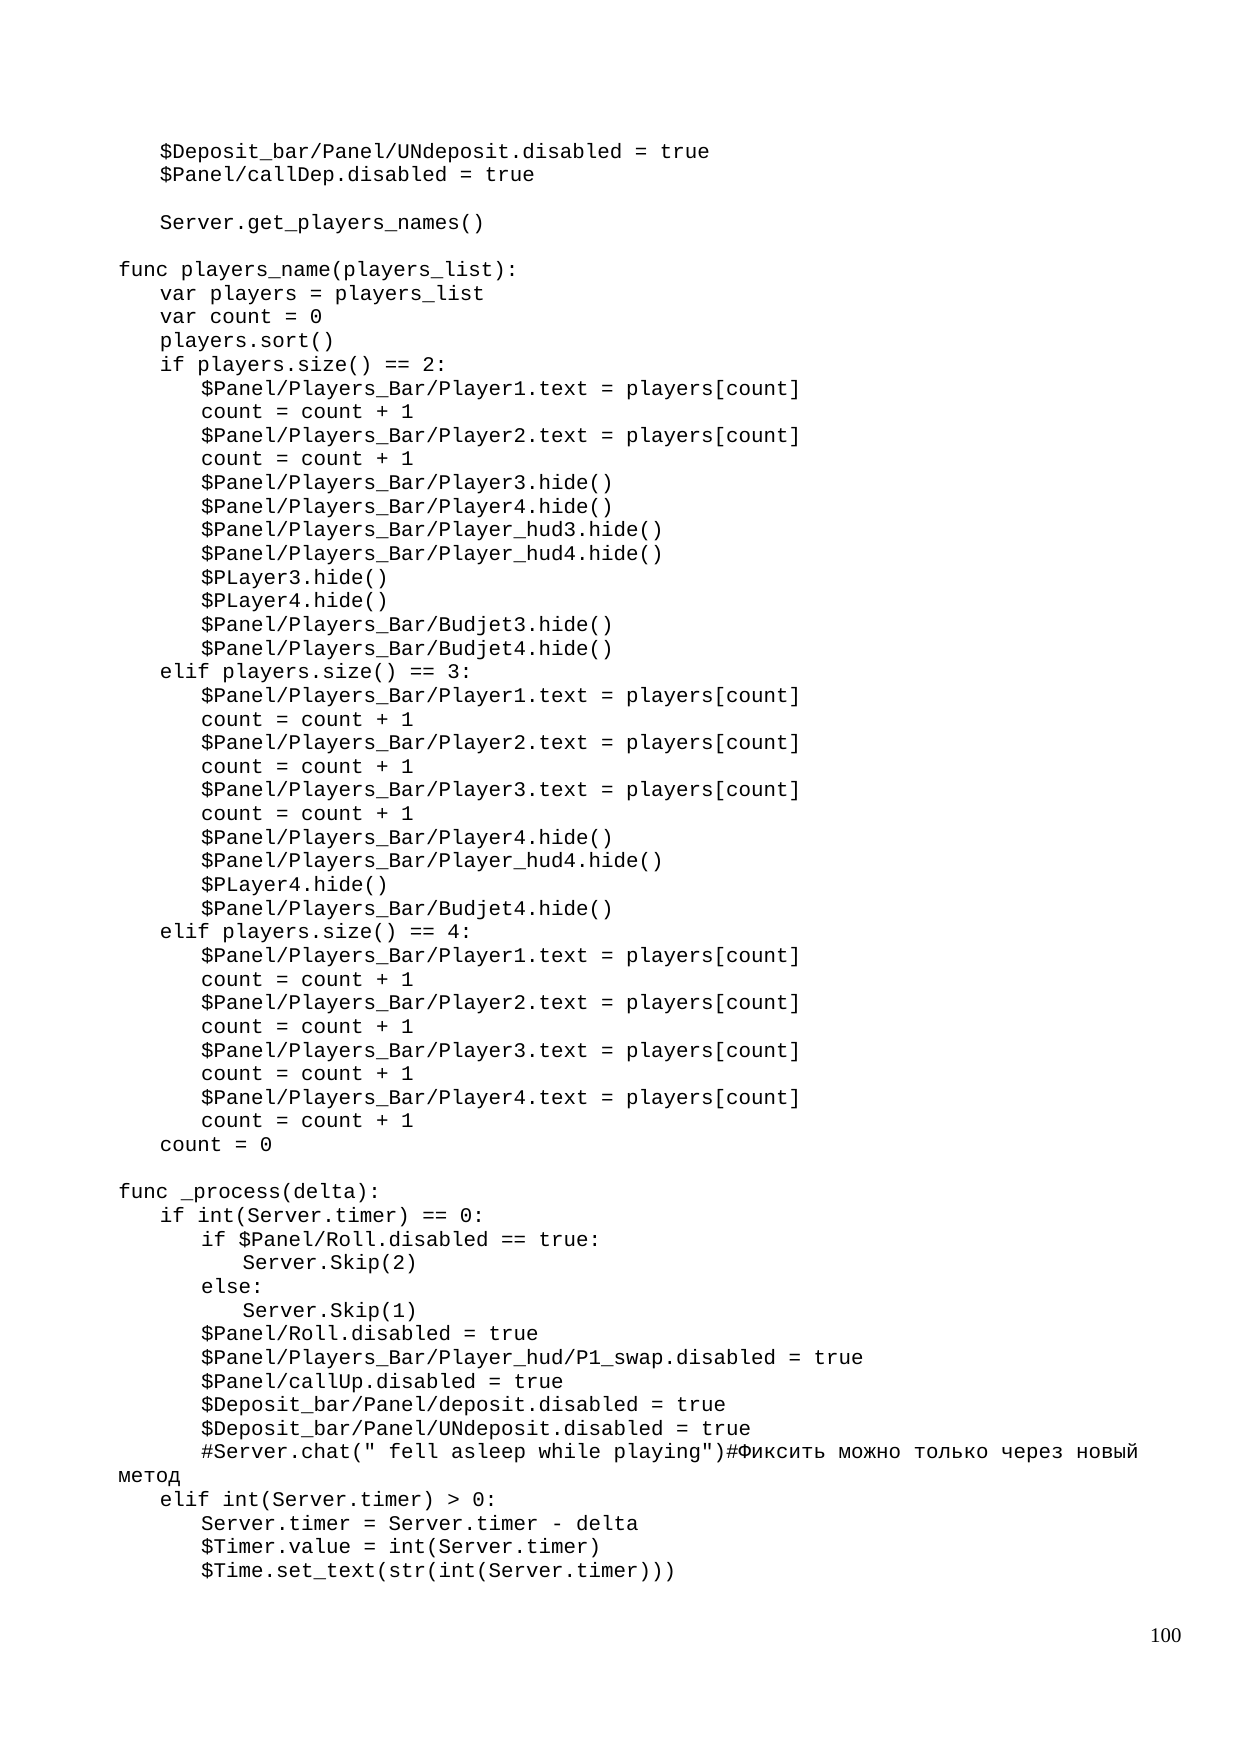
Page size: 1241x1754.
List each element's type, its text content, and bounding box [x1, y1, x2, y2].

text count = count + 1 [118, 1063, 1181, 1087]
text count = count + 1 [118, 969, 1181, 992]
text $Panel/Players_Bar/Budjet4.hide() [118, 898, 1181, 921]
text Server.timer = Server.timer - delta [118, 1512, 1181, 1536]
text count = count + 1 [118, 756, 1181, 779]
text $PLayer4.hide() [118, 590, 1181, 614]
text $Panel/Players_Bar/Player_hud4.hide() [118, 543, 1181, 567]
text count = count + 1 [118, 448, 1181, 472]
text var count = 0 [118, 307, 1181, 330]
text $Timer.value = int(Server.timer) [118, 1536, 1181, 1560]
text $Panel/Players_Bar/Player3.hide() [118, 472, 1181, 496]
text elif players.size() == 4: [118, 921, 1181, 945]
text $Panel/Players_Bar/Player4.text = players[count] [118, 1087, 1181, 1111]
text Server.Skip(1) [118, 1300, 1181, 1323]
text $Panel/Players_Bar/Player_hud/P1_swap.disabled = true [118, 1347, 1181, 1371]
text count = count + 1 [118, 708, 1181, 732]
text $Panel/Players_Bar/Player4.hide() [118, 827, 1181, 850]
text Server.Skip(2) [118, 1252, 1181, 1276]
text $Panel/Players_Bar/Player1.text = players[count] [118, 945, 1181, 969]
text $Deposit_bar/Panel/deposit.disabled = true [118, 1394, 1181, 1418]
text $Panel/Players_Bar/Player3.text = players[count] [118, 1039, 1181, 1063]
text func _process(delta): [118, 1181, 1181, 1205]
text elif int(Server.timer) > 0: [118, 1489, 1181, 1512]
text $PLayer4.hide() [118, 874, 1181, 898]
text #Server.chat(" fell asleep while playing")#Фиксить можно только через новый метод [118, 1442, 1181, 1489]
text $Deposit_bar/Panel/UNdeposit.disabled = true [118, 141, 1181, 164]
text elif players.size() == 3: [118, 661, 1181, 685]
text $Panel/Players_Bar/Player2.text = players[count] [118, 992, 1181, 1016]
text func players_name(players_list): [118, 259, 1181, 283]
text $Panel/callUp.disabled = true [118, 1371, 1181, 1394]
text if $Panel/Roll.disabled == true: [118, 1229, 1181, 1252]
text count = count + 1 [118, 1111, 1181, 1134]
text if int(Server.timer) == 0: [118, 1205, 1181, 1229]
text $Panel/Players_Bar/Budjet3.hide() [118, 614, 1181, 638]
text $Panel/Players_Bar/Player1.text = players[count] [118, 685, 1181, 708]
text players.sort() [118, 330, 1181, 354]
text var players = players_list [118, 283, 1181, 307]
text $Panel/Players_Bar/Player2.text = players[count] [118, 425, 1181, 448]
text Server.get_players_names() [118, 212, 1181, 236]
text $Time.set_text(str(int(Server.timer))) [118, 1560, 1181, 1583]
text $Panel/Players_Bar/Budjet4.hide() [118, 638, 1181, 661]
text $Panel/Players_Bar/Player1.text = players[count] [118, 377, 1181, 401]
text $Panel/callDep.disabled = true [118, 164, 1181, 188]
text if players.size() == 2: [118, 354, 1181, 377]
text count = 0 [118, 1134, 1181, 1158]
text $Panel/Roll.disabled = true [118, 1323, 1181, 1347]
text $PLayer3.hide() [118, 567, 1181, 590]
text $Panel/Players_Bar/Player4.hide() [118, 496, 1181, 519]
text count = count + 1 [118, 803, 1181, 827]
text $Deposit_bar/Panel/UNdeposit.disabled = true [118, 1418, 1181, 1442]
text $Panel/Players_Bar/Player2.text = players[count] [118, 732, 1181, 756]
text $Panel/Players_Bar/Player_hud3.hide() [118, 519, 1181, 543]
text $Panel/Players_Bar/Player3.text = players[count] [118, 779, 1181, 803]
text $Panel/Players_Bar/Player_hud4.hide() [118, 850, 1181, 874]
text count = count + 1 [118, 1016, 1181, 1039]
text count = count + 1 [118, 401, 1181, 425]
text else: [118, 1276, 1181, 1300]
